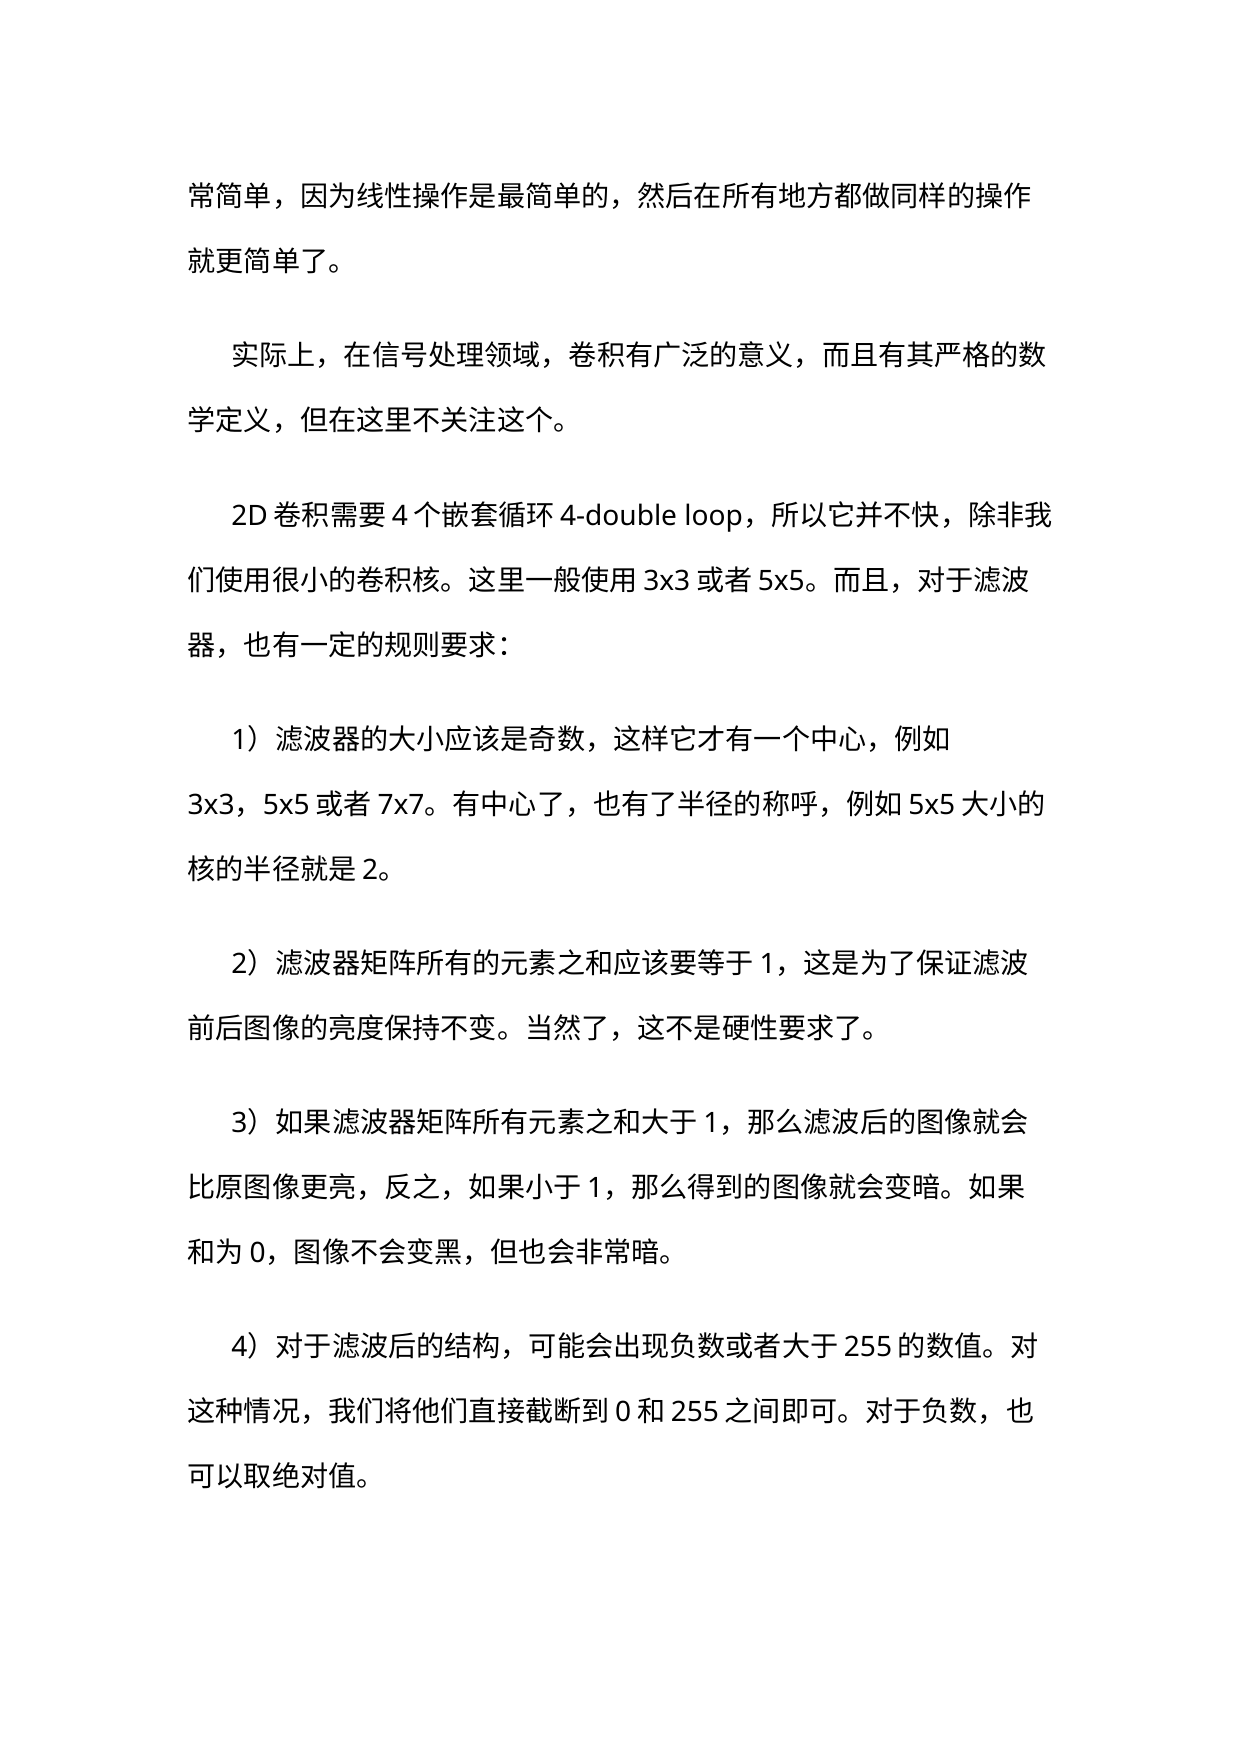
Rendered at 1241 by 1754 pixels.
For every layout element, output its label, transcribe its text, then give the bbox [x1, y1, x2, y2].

text 2D卷积需要4个嵌套循环4-double loop，所以它并不快，除非我们使用很小的卷积核。这里一般使用3x3或者5x5。而且，对于滤波器，也有一定的规则要求： [187, 480, 1053, 675]
text 1）滤波器的大小应该是奇数，这样它才有一个中心，例如3x3，5x5或者7x7。有中心了，也有了半径的称呼，例如5x5大小的核的半径就是2。 [187, 704, 1053, 899]
text 3）如果滤波器矩阵所有元素之和大于1，那么滤波后的图像就会比原图像更亮，反之，如果小于1，那么得到的图像就会变暗。如果和为0，图像不会变黑，但也会非常暗。 [187, 1088, 1053, 1283]
text 实际上，在信号处理领域，卷积有广泛的意义，而且有其严格的数学定义，但在这里不关注这个。 [187, 321, 1053, 451]
text 4）对于滤波后的结构，可能会出现负数或者大于255的数值。对这种情况，我们将他们直接截断到0和255之间即可。对于负数，也可以取绝对值。 [187, 1312, 1053, 1507]
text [187, 162, 1053, 292]
text 2）滤波器矩阵所有的元素之和应该要等于1，这是为了保证滤波前后图像的亮度保持不变。当然了，这不是硬性要求了。 [187, 929, 1053, 1059]
